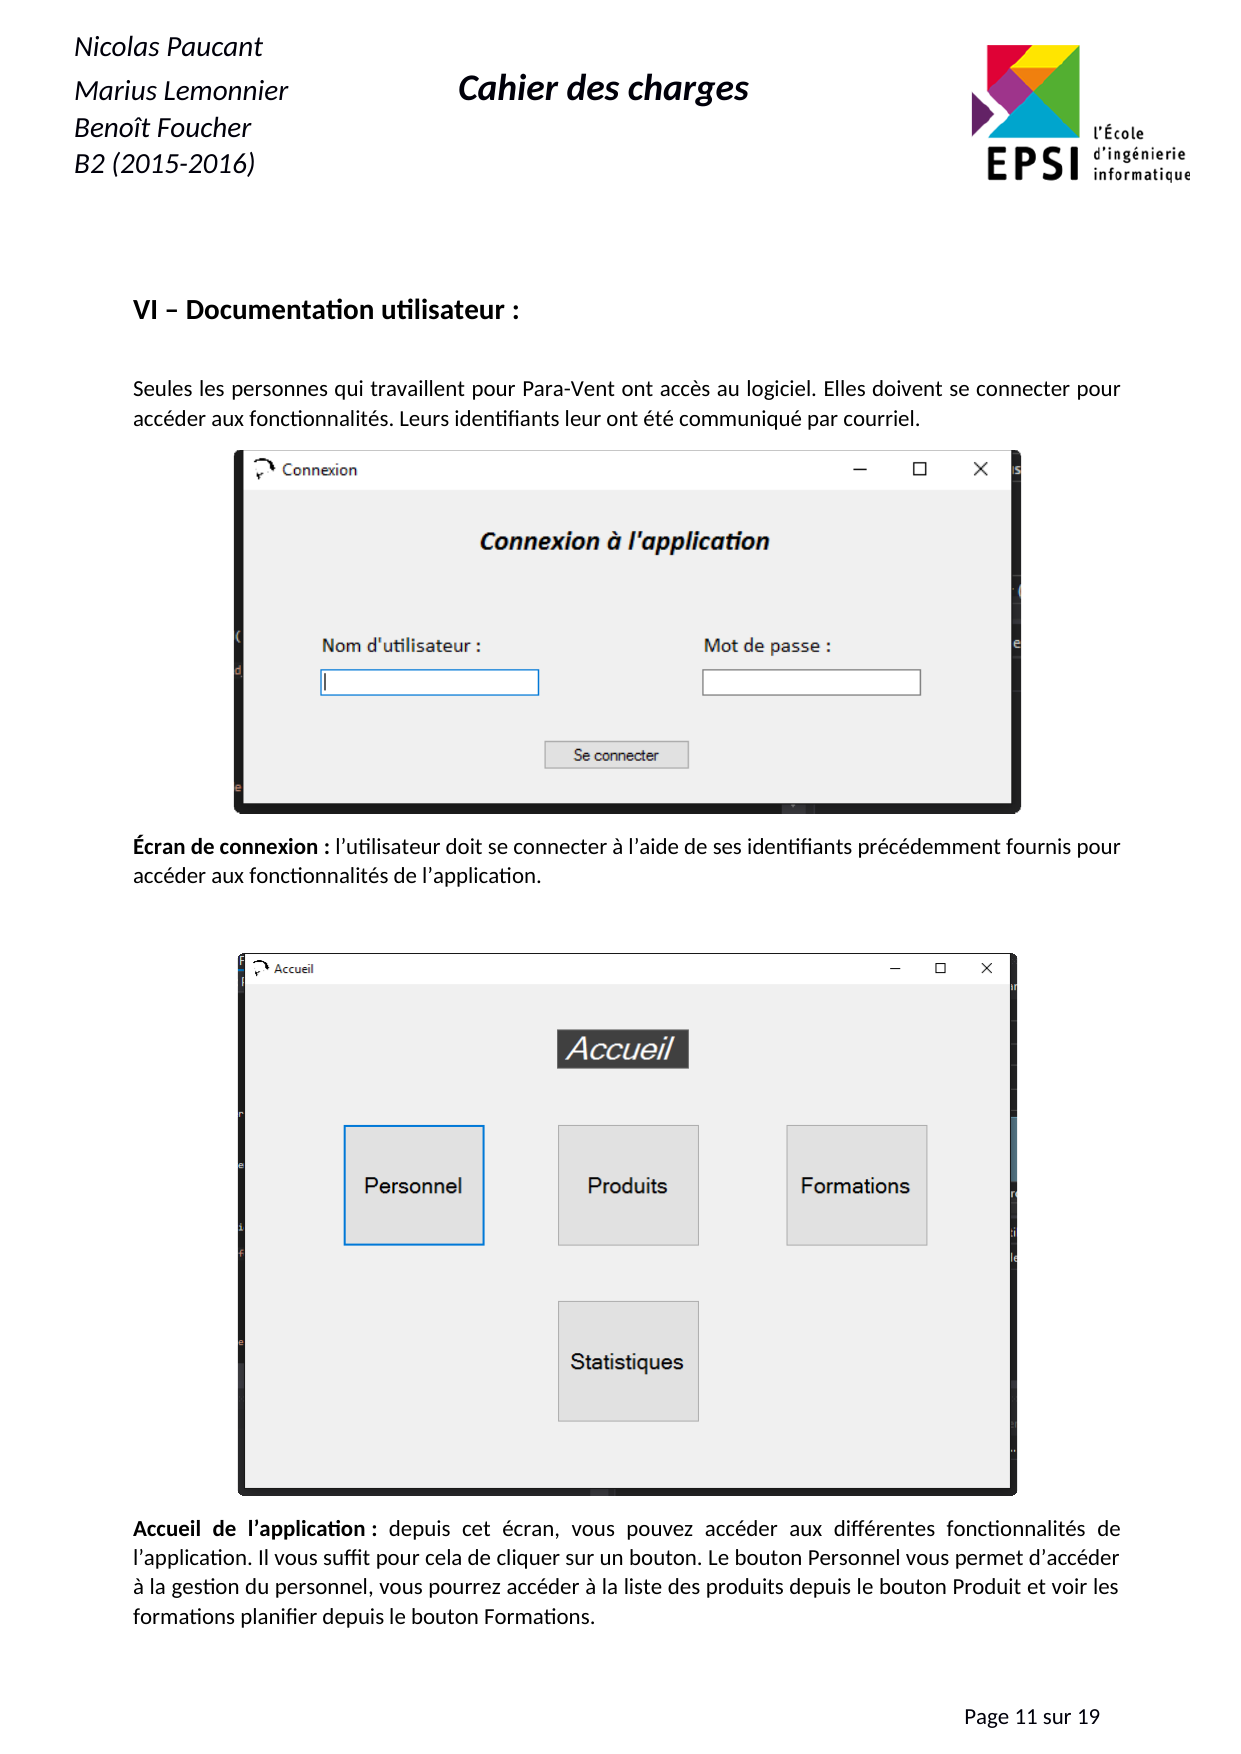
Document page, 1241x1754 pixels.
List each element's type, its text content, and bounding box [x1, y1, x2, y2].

picture [233, 450, 1022, 814]
picture [237, 953, 1018, 1496]
text Écran de connexion : l’utilisateur doit se connecter à l’aide de ses identifiants précédemment fournis pour accéder aux fonctionnalités de l’application. [133, 832, 1122, 889]
subtitle VI – Documentation utilisateur : [133, 291, 1122, 327]
text Seules les personnes qui travaillent pour Para-Vent ont accès au logiciel. Elles doivent se connecter pour accéder aux fonctionnalités. Leurs identifiants leur ont été communiqué par courriel. [133, 374, 1122, 432]
text Accueil de l’application : depuis cet écran, vous pouvez accéder aux différentes fonctionnalités de l’application. Il vous suffit pour cela de cliquer sur un bouton. Le bouton Personnel vous permet d’accéder à la gestion du personnel, vous pourrez accéder à la liste des produits depuis le bouton Produit et voir les formations planifier depuis le bouton Formations. [133, 1514, 1122, 1630]
picture [971, 45, 1190, 183]
